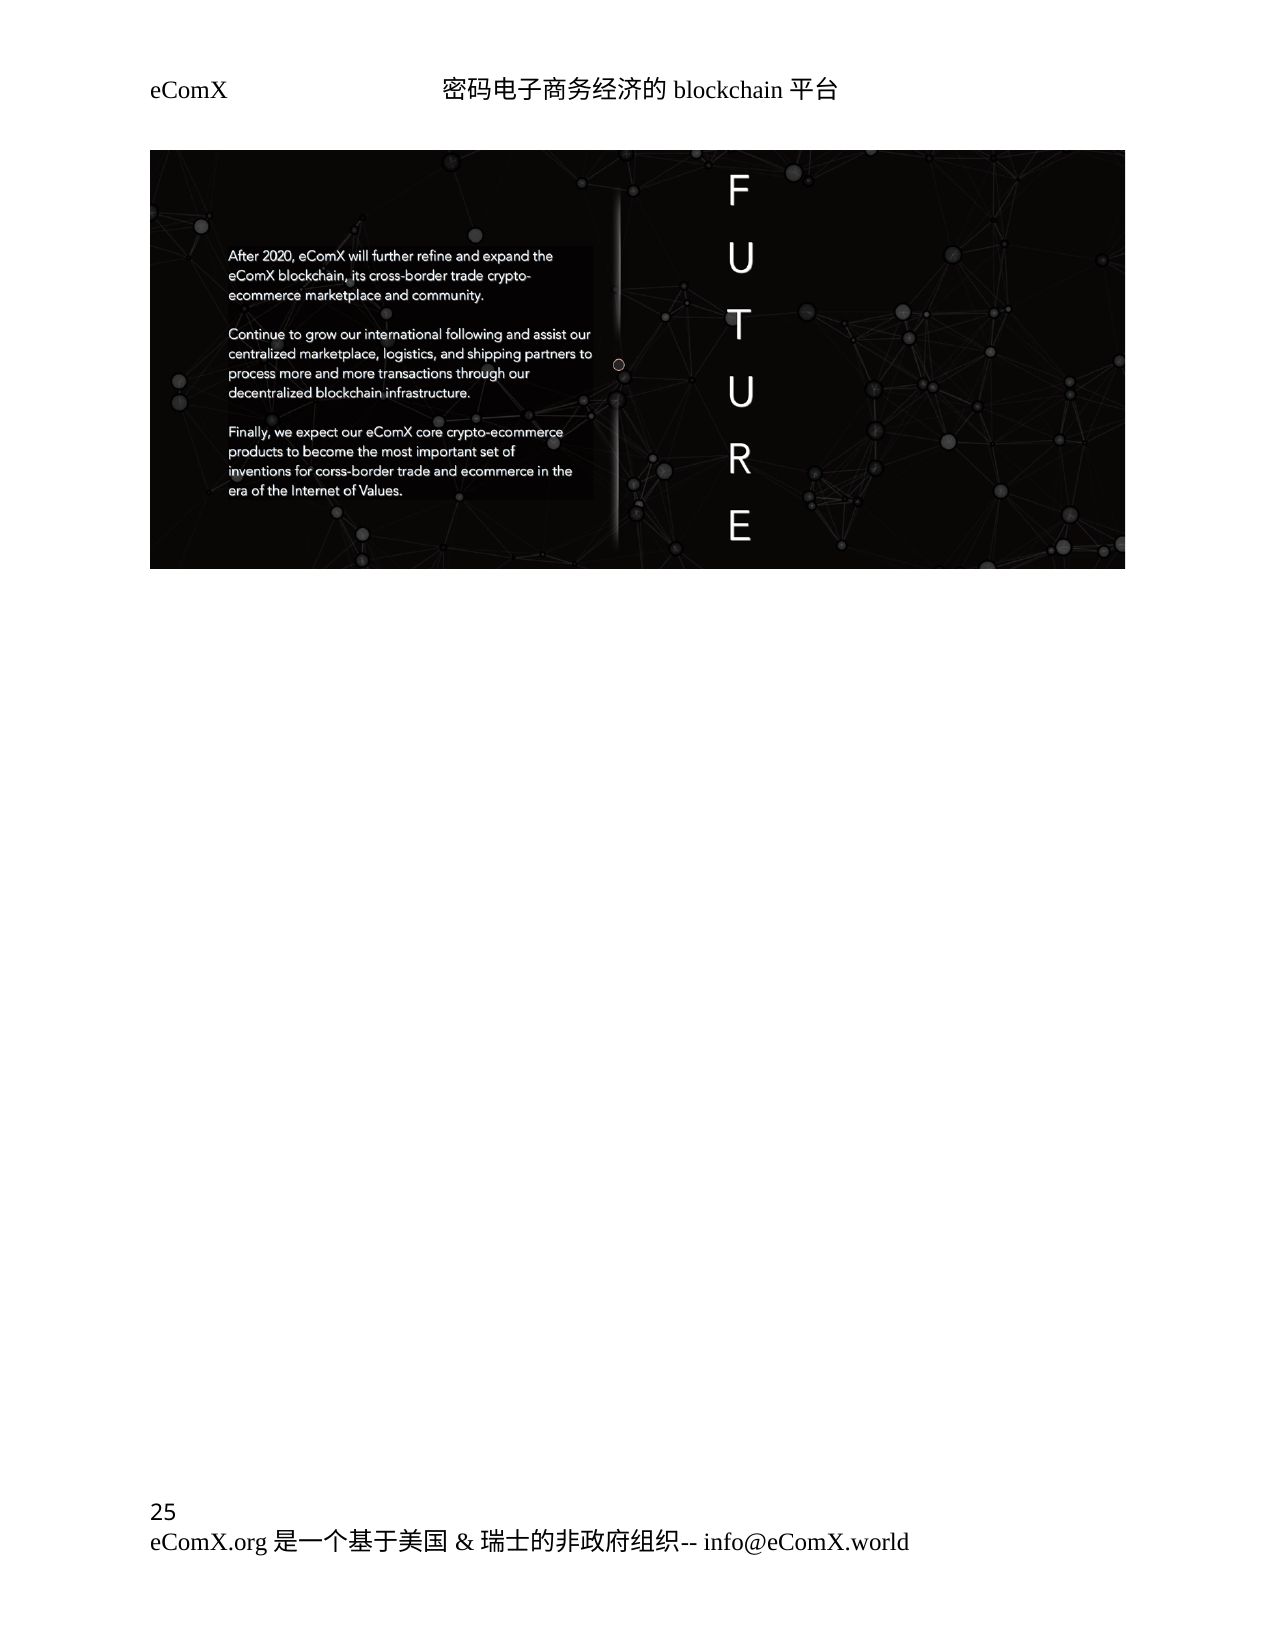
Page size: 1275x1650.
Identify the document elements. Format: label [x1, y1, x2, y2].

picture [150, 150, 1125, 569]
